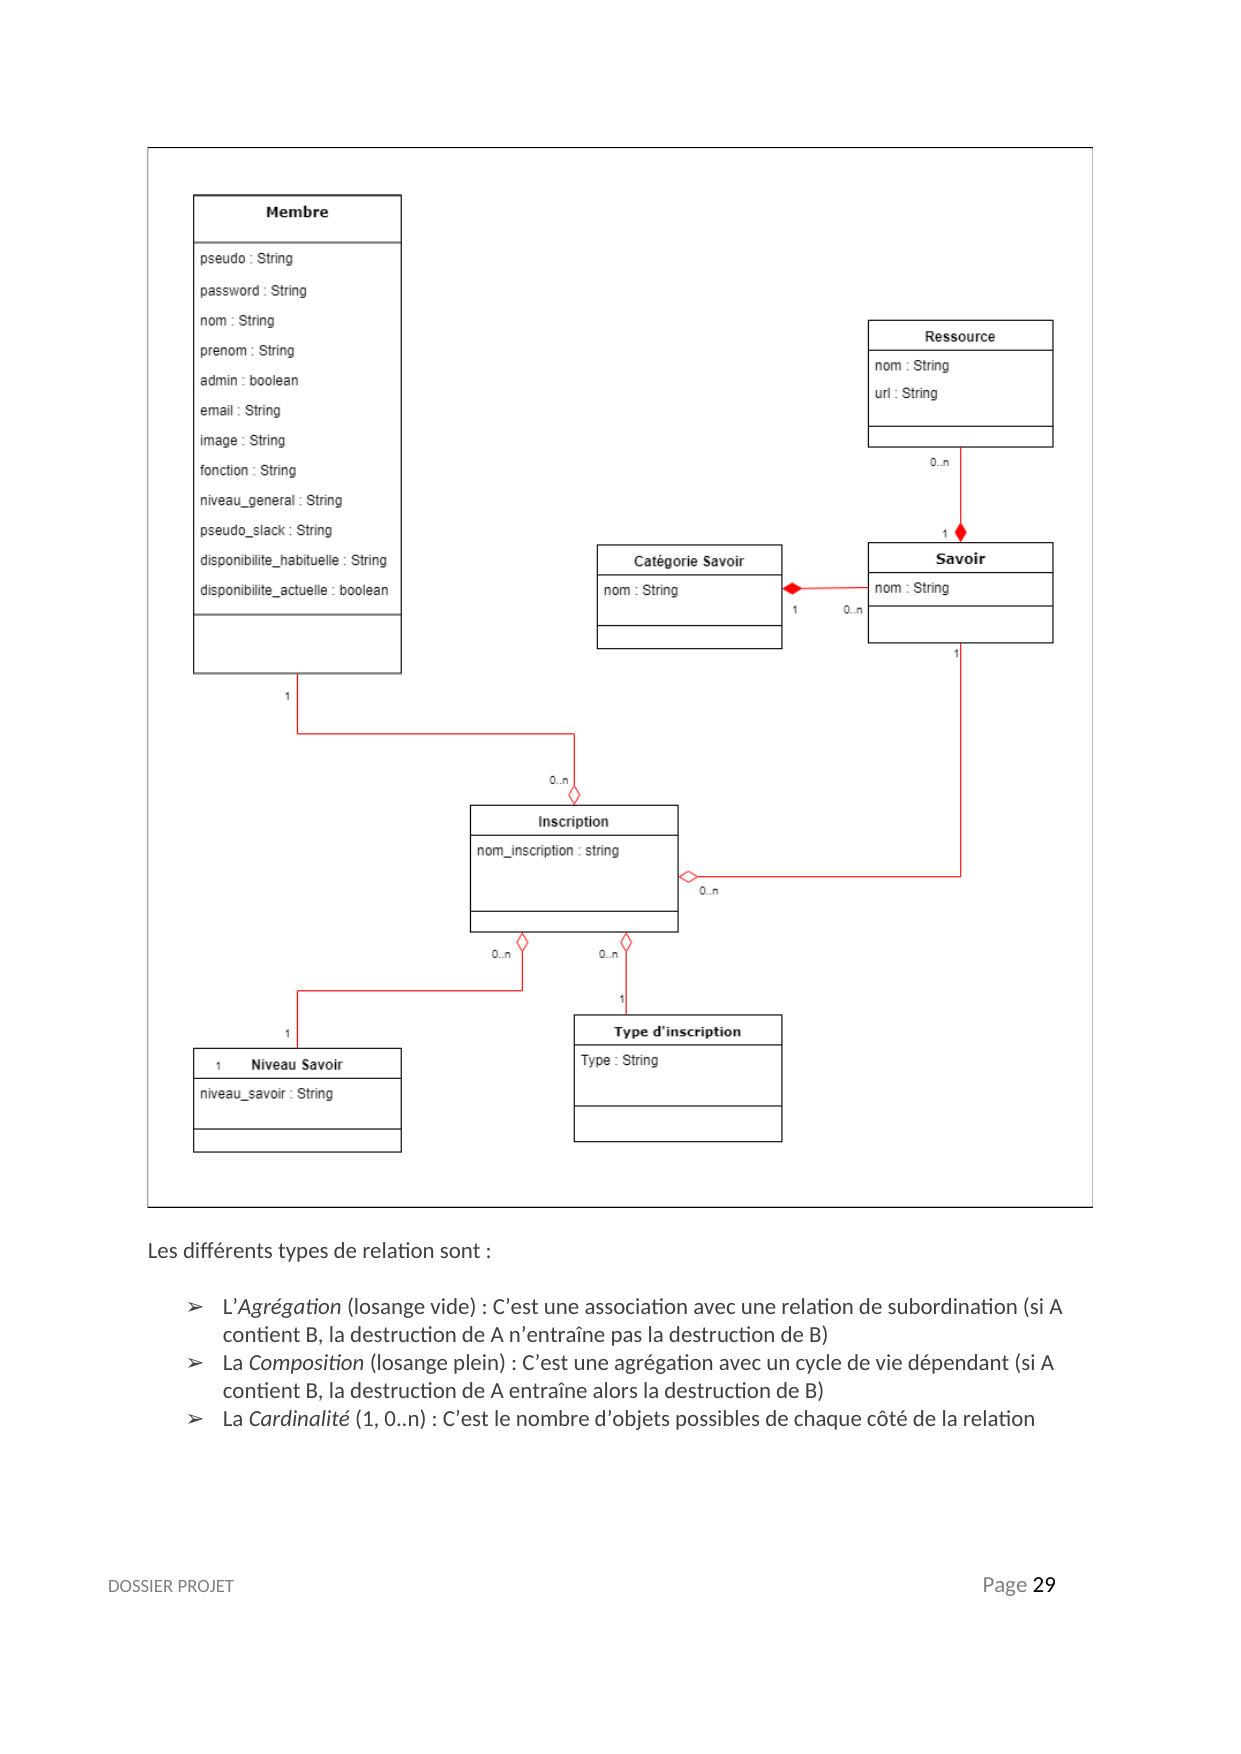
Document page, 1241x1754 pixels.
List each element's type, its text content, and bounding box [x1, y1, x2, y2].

list L’Agrégation (losange vide) : C’est une association avec une relation de subordination (si A contient B, la destruction de A n’entraîne pas la destruction de B) [185, 1292, 1093, 1348]
list La Composition (losange plein) : C’est une agrégation avec un cycle de vie dépendant (si A contient B, la destruction de A entraîne alors la destruction de B) [185, 1348, 1093, 1404]
text Les différents types de relation sont : [148, 1236, 1093, 1264]
picture [147, 147, 1093, 1208]
list La Cardinalité (1, 0..n) : C’est le nombre d’objets possibles de chaque côté de la relation [185, 1404, 1093, 1432]
